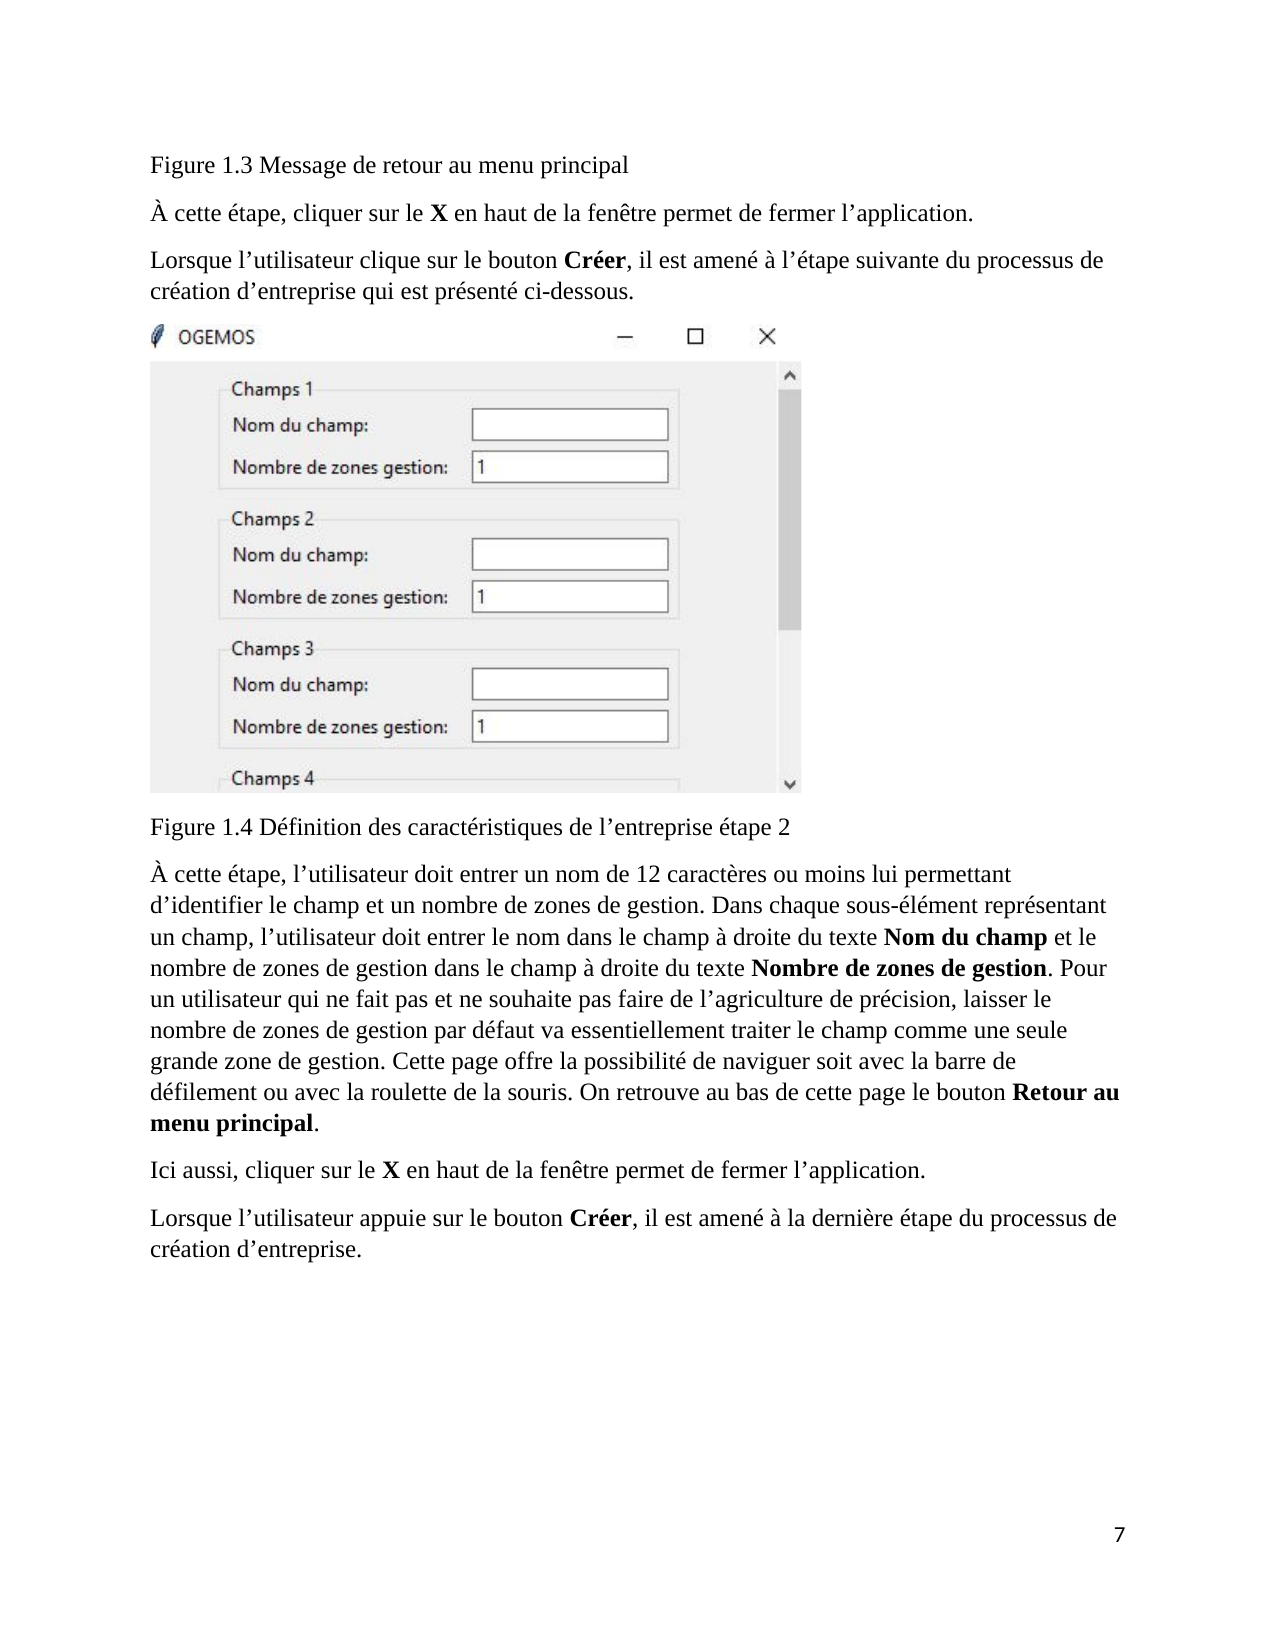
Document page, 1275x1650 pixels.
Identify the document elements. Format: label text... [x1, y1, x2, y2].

text Figure 1.3 Message de retour au menu principal [150, 150, 1125, 179]
text Figure 1.4 Définition des caractéristiques de l’entreprise étape 2 [150, 812, 1125, 841]
text Lorsque l’utilisateur clique sur le bouton Créer, il est amené à l’étape suivante du processus de création d’entreprise qui est présenté ci-dessous. [150, 245, 1125, 305]
text Lorsque l’utilisateur appuie sur le bouton Créer, il est amené à la dernière étape du processus de création d’entreprise. [150, 1203, 1125, 1263]
text À cette étape, l’utilisateur doit entrer un nom de 12 caractères ou moins lui permettant d’identifier le champ et un nombre de zones de gestion. Dans chaque sous-élément représentant un champ, l’utilisateur doit entrer le nom dans le champ à droite du texte Nom du champ et le nombre de zones de gestion dans le champ à droite du texte Nombre de zones de gestion. Pour un utilisateur qui ne fait pas et ne souhaite pas faire de l’agriculture de précision, laisser le nombre de zones de gestion par défaut va essentiellement traiter le champ comme une seule grande zone de gestion. Cette page offre la possibilité de naviguer soit avec la barre de défilement ou avec la roulette de la souris. On retrouve au bas de cette page le bouton Retour au menu principal. [150, 859, 1125, 1137]
text Ici aussi, cliquer sur le X en haut de la fenêtre permet de fermer l’application. [150, 1156, 1125, 1184]
text À cette étape, cliquer sur le X en haut de la fenêtre permet de fermer l’application. [150, 198, 1125, 226]
picture [150, 324, 802, 793]
